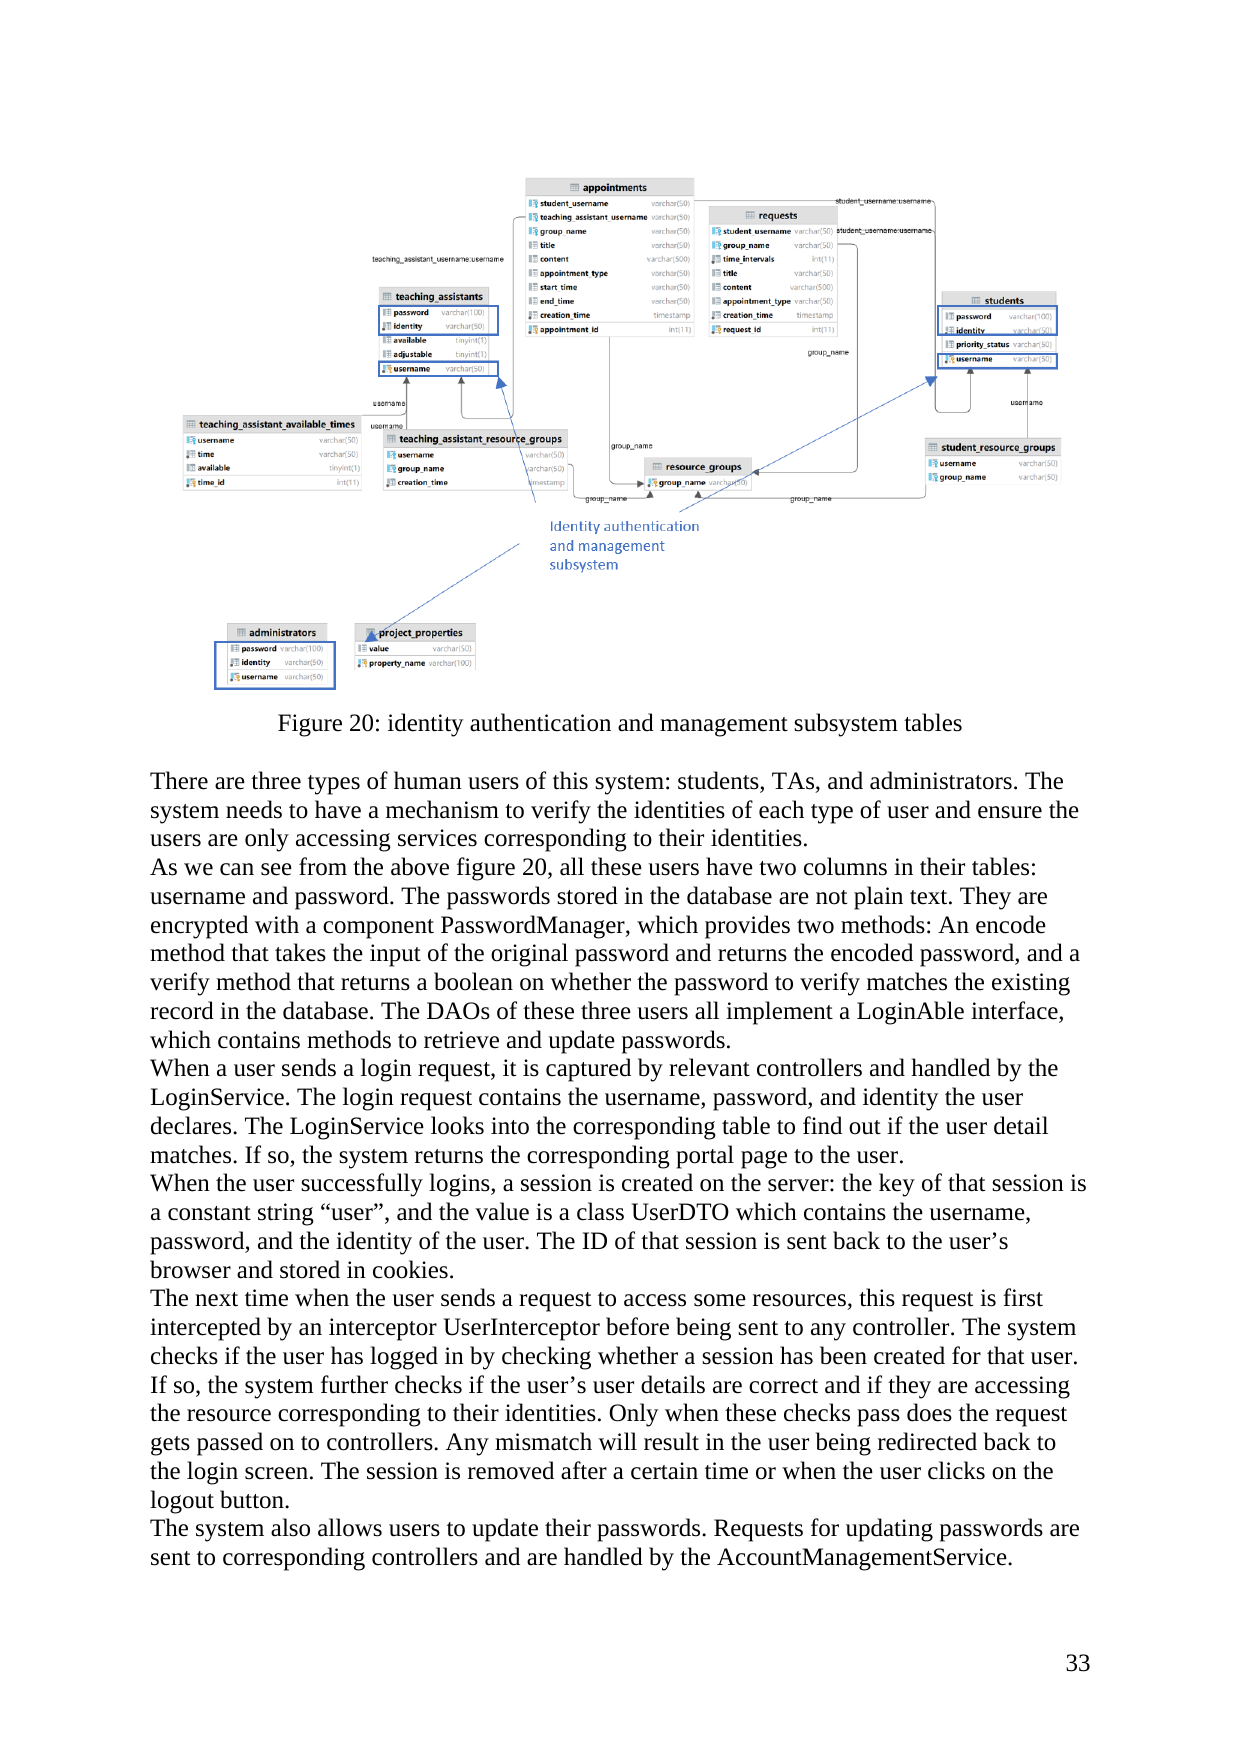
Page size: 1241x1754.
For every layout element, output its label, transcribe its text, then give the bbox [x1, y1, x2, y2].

text When the user successfully logins, a session is created on the server: the key of that session is a constant string “user”, and the value is a class UserDTO which contains the username, password, and the identity of the user. The ID of that session is sent back to the user’s browser and stored in cookies. [150, 1168, 1090, 1283]
text As we can see from the above figure 20, all these users have two columns in their tables: username and password. The passwords stored in the database are not plain text. They are encrypted with a component PasswordManager, which provides two methods: An encode method that takes the input of the original password and returns the encoded password, and a verify method that returns a boolean on whether the password to verify matches the existing record in the database. The DAOs of these three users all implement a LoginAble interface, which contains methods to retrieve and update passwords. [150, 852, 1090, 1053]
text The next time when the user sends a request to access some resources, this request is first intercepted by an interceptor UserInterceptor before being sent to any controller. The system checks if the user has logged in by checking whether a session has been created for that user. If so, the system further checks if the user’s user details are correct and if they are accessing the resource corresponding to their identities. Only when these checks pass does the request gets passed on to controllers. Any mismatch will result in the user being redirected back to the login screen. The session is removed after a certain time or when the user clicks on the logout button. [150, 1283, 1090, 1513]
text The system also allows users to update their passwords. Requests for updating passwords are sent to corresponding controllers and are handled by the AccountManagementService. [150, 1513, 1090, 1571]
text There are three types of human users of this system: students, TAs, and administrators. The system needs to have a mechanism to verify the identities of each type of user and ensure the users are only accessing services corresponding to their identities. [150, 766, 1090, 852]
text When a user sends a login request, it is captured by relevant controllers and handled by the LoginService. The login request contains the username, password, and identity the user declares. The LoginService looks into the corresponding table to find out if the user detail matches. If so, the system returns the corresponding portal page to the user. [150, 1053, 1090, 1168]
text Figure 20: identity authentication and management subsystem tables [150, 709, 1090, 737]
picture [150, 150, 1091, 709]
